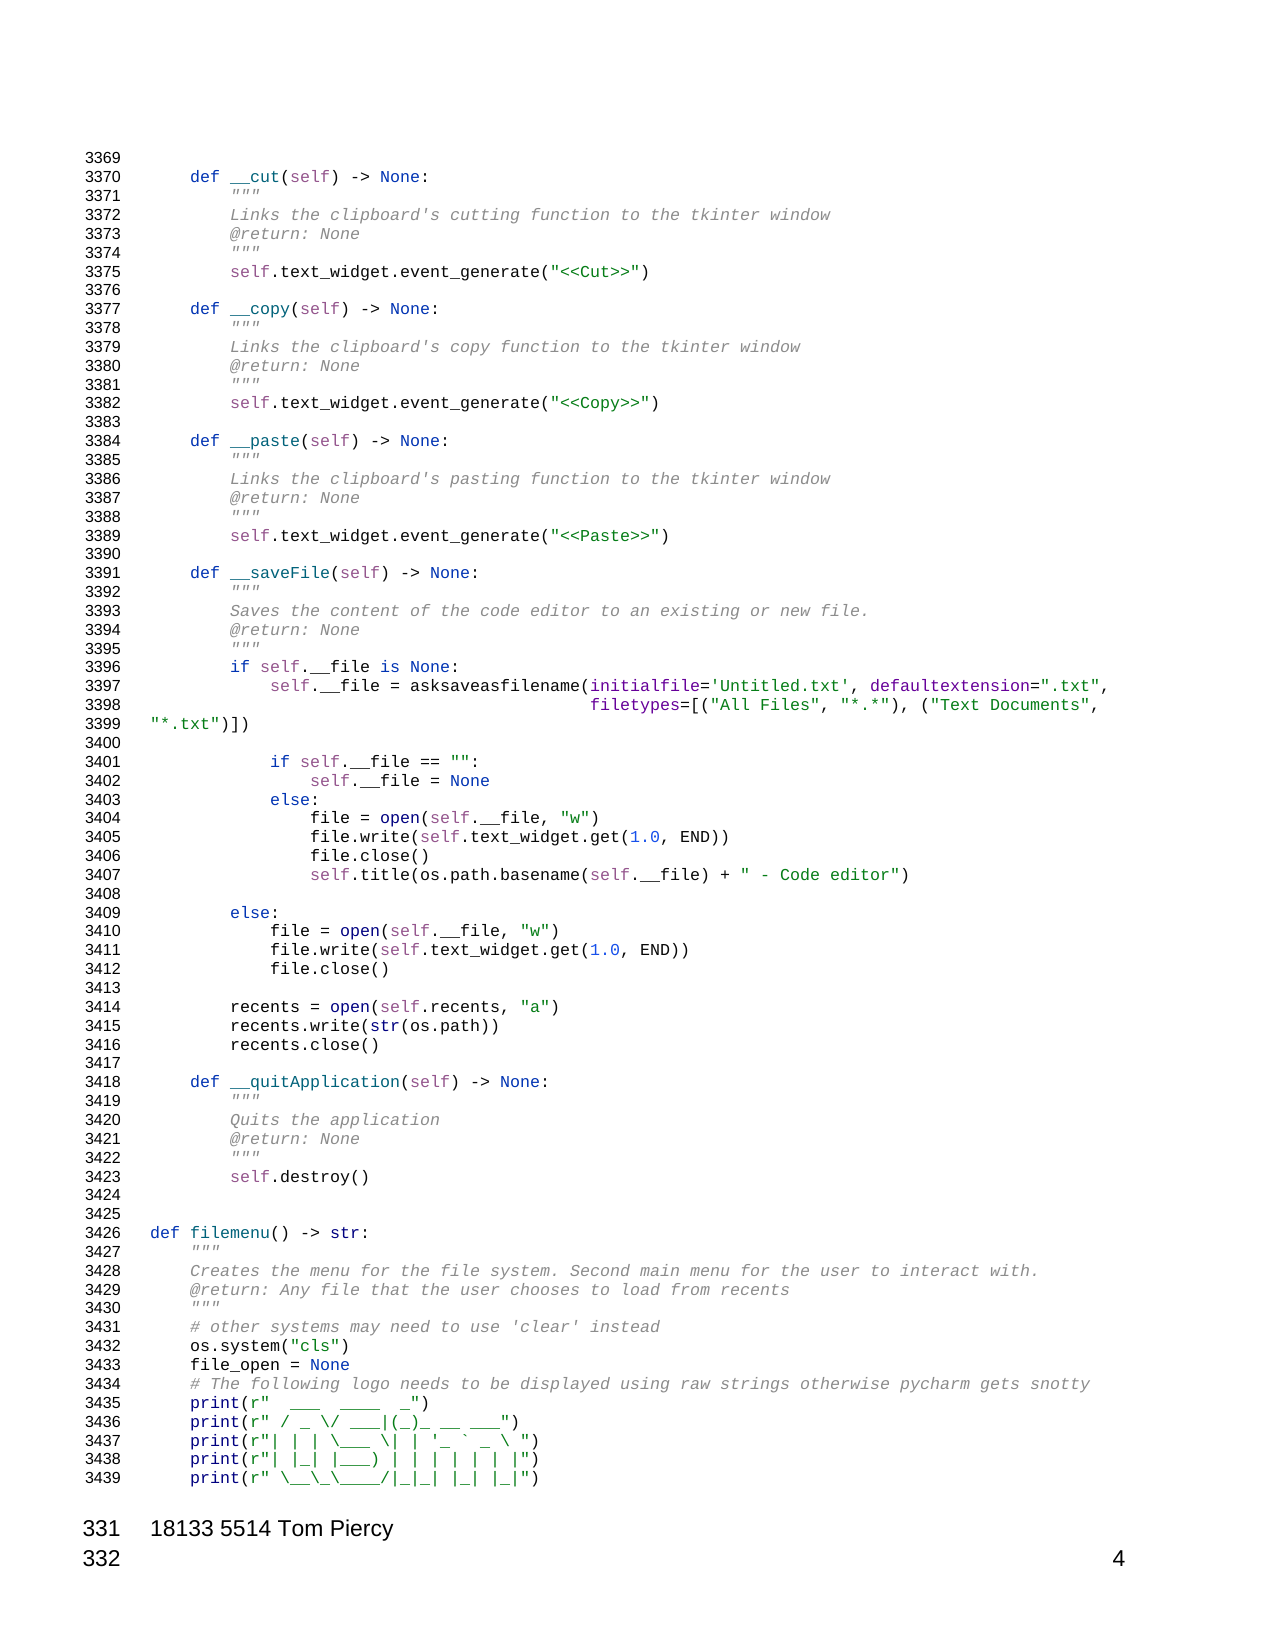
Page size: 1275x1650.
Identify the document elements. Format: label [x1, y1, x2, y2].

text [150, 150, 1125, 1489]
picture [233, 1229, 239, 1238]
picture [191, 1229, 199, 1238]
